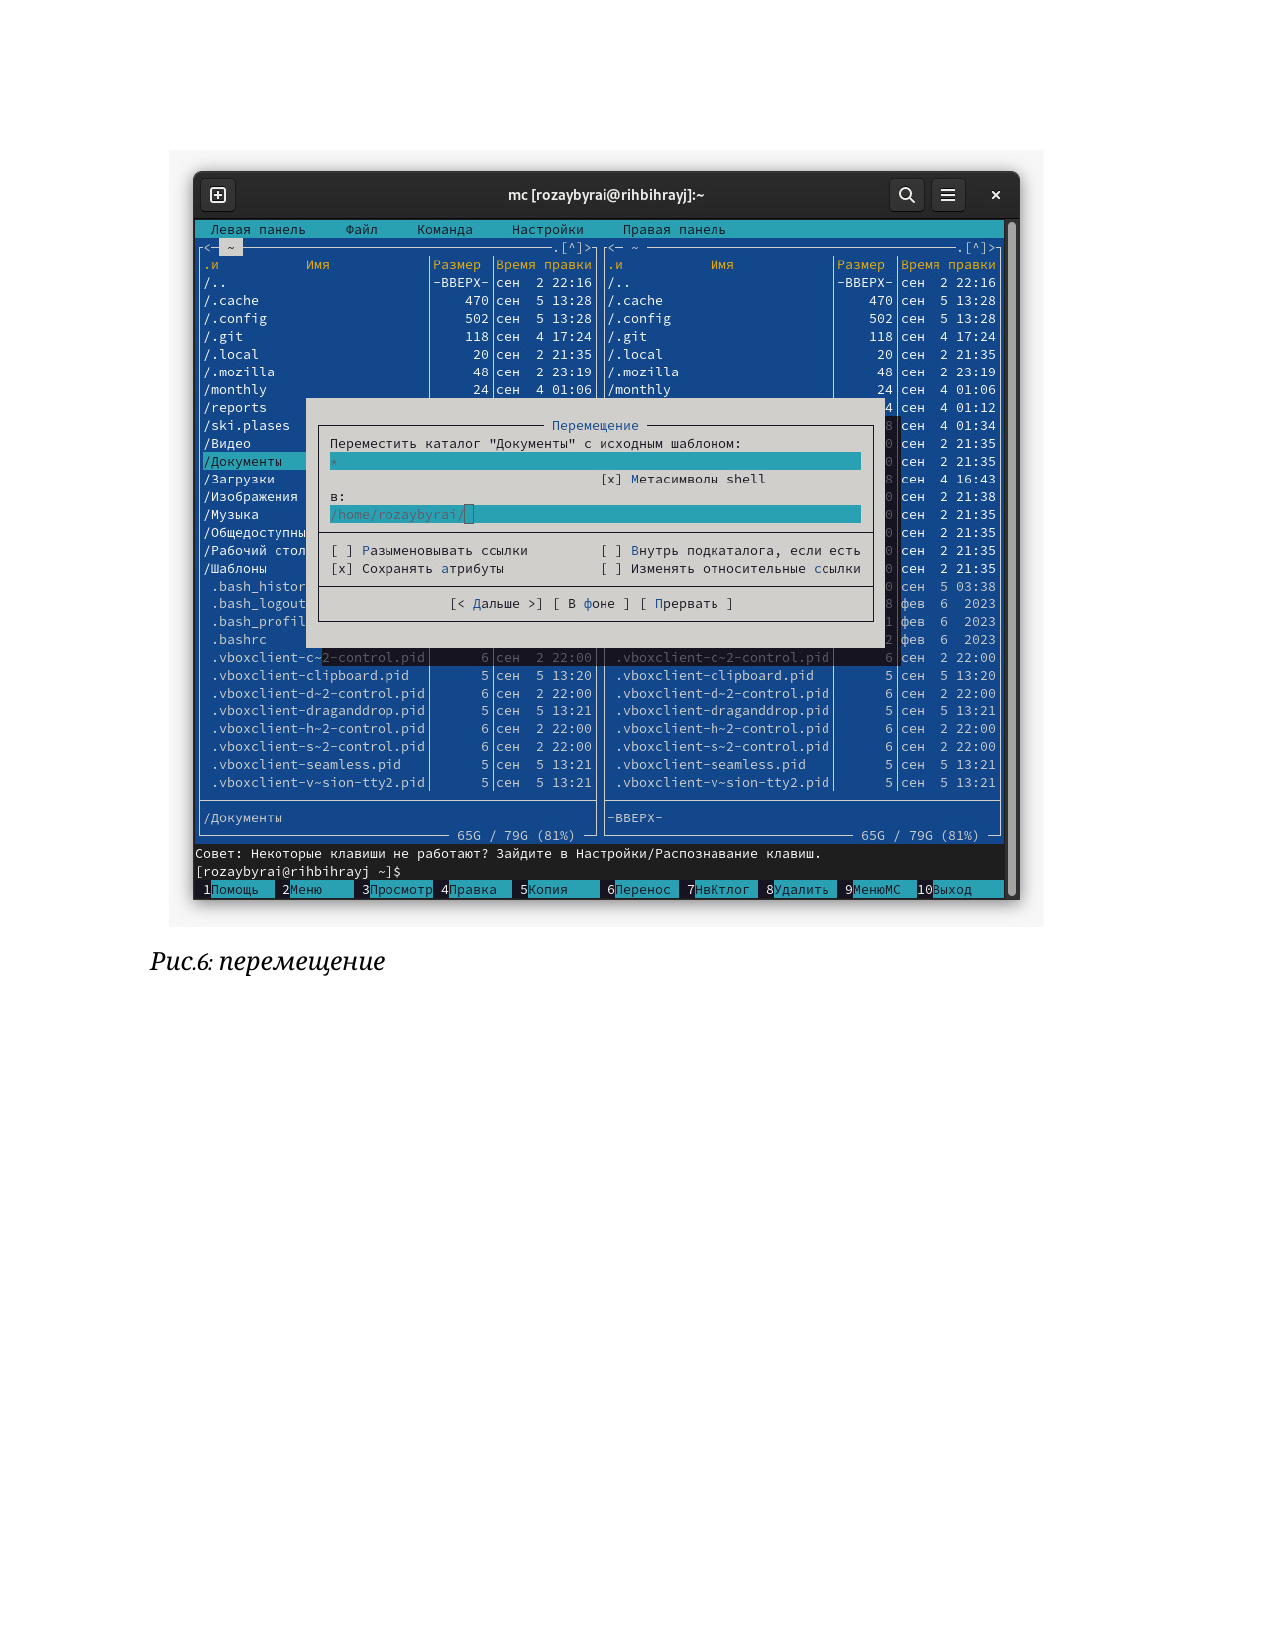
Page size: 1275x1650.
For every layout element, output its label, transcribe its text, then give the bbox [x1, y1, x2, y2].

picture [168, 150, 1044, 927]
text Рис.6: перемещение [150, 948, 1125, 977]
